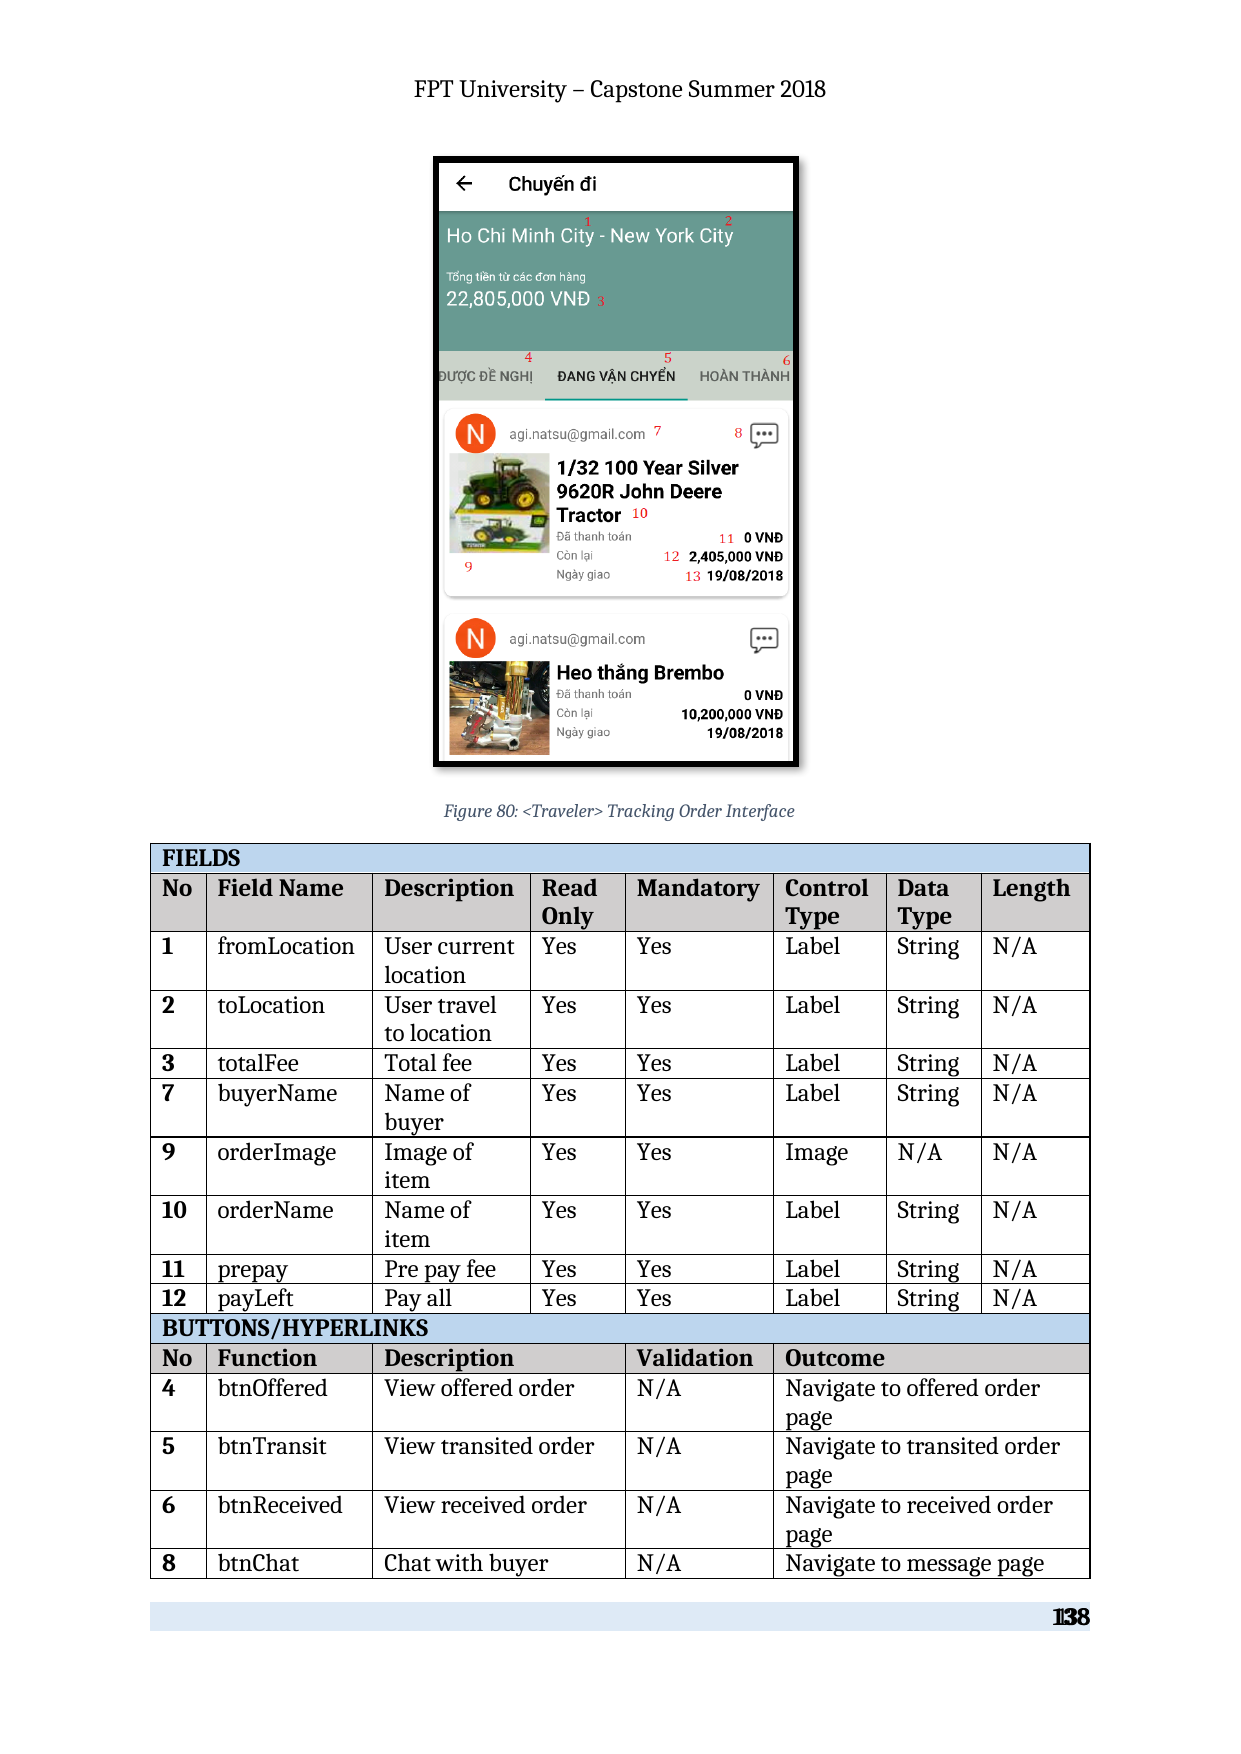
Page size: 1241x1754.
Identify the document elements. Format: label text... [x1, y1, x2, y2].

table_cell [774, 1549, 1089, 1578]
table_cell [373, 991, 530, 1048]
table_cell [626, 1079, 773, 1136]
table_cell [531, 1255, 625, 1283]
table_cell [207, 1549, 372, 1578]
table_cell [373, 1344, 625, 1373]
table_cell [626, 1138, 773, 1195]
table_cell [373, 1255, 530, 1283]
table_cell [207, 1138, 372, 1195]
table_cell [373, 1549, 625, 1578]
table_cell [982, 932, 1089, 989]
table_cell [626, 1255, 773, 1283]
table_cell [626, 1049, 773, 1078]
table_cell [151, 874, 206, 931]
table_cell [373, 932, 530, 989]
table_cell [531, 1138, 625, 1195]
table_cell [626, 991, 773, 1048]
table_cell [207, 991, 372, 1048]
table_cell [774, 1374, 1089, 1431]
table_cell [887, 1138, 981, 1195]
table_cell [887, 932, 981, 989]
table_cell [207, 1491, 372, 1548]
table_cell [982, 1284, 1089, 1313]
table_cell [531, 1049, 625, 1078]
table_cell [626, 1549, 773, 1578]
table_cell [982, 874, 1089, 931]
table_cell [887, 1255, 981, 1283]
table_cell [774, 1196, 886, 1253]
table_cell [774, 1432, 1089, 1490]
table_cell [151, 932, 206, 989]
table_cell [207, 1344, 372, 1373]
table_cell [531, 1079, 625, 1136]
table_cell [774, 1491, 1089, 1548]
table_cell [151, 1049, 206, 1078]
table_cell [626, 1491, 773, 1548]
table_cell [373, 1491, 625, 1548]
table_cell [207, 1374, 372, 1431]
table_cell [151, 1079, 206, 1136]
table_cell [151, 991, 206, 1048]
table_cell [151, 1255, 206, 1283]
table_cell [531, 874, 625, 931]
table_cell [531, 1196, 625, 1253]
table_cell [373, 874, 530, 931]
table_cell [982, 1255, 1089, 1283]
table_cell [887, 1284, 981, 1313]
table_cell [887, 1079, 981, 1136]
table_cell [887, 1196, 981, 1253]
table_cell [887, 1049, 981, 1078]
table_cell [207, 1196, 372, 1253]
picture [439, 163, 793, 761]
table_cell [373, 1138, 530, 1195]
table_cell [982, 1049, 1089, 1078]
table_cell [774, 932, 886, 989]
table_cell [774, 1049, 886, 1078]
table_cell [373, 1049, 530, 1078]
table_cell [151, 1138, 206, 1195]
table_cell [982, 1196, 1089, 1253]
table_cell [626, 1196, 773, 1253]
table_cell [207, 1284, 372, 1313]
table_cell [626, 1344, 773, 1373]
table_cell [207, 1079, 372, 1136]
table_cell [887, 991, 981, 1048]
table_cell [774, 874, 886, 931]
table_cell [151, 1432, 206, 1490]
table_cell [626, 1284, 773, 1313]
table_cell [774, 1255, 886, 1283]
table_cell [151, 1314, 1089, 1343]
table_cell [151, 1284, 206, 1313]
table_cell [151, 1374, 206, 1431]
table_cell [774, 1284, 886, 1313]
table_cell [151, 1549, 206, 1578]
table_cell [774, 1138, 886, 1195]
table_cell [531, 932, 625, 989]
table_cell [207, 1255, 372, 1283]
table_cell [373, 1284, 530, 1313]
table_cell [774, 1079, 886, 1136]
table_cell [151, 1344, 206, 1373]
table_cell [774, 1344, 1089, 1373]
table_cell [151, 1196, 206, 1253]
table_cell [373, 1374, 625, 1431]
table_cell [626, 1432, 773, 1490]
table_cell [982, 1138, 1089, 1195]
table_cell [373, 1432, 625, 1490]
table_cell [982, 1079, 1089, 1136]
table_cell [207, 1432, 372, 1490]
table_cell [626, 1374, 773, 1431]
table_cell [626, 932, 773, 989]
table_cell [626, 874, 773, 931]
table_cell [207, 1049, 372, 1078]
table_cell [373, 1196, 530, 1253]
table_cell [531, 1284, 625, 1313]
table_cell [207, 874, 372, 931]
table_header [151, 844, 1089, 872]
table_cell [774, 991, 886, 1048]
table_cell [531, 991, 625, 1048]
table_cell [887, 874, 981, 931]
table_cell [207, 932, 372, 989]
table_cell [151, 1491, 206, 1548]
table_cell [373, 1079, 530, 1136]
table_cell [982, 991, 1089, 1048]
